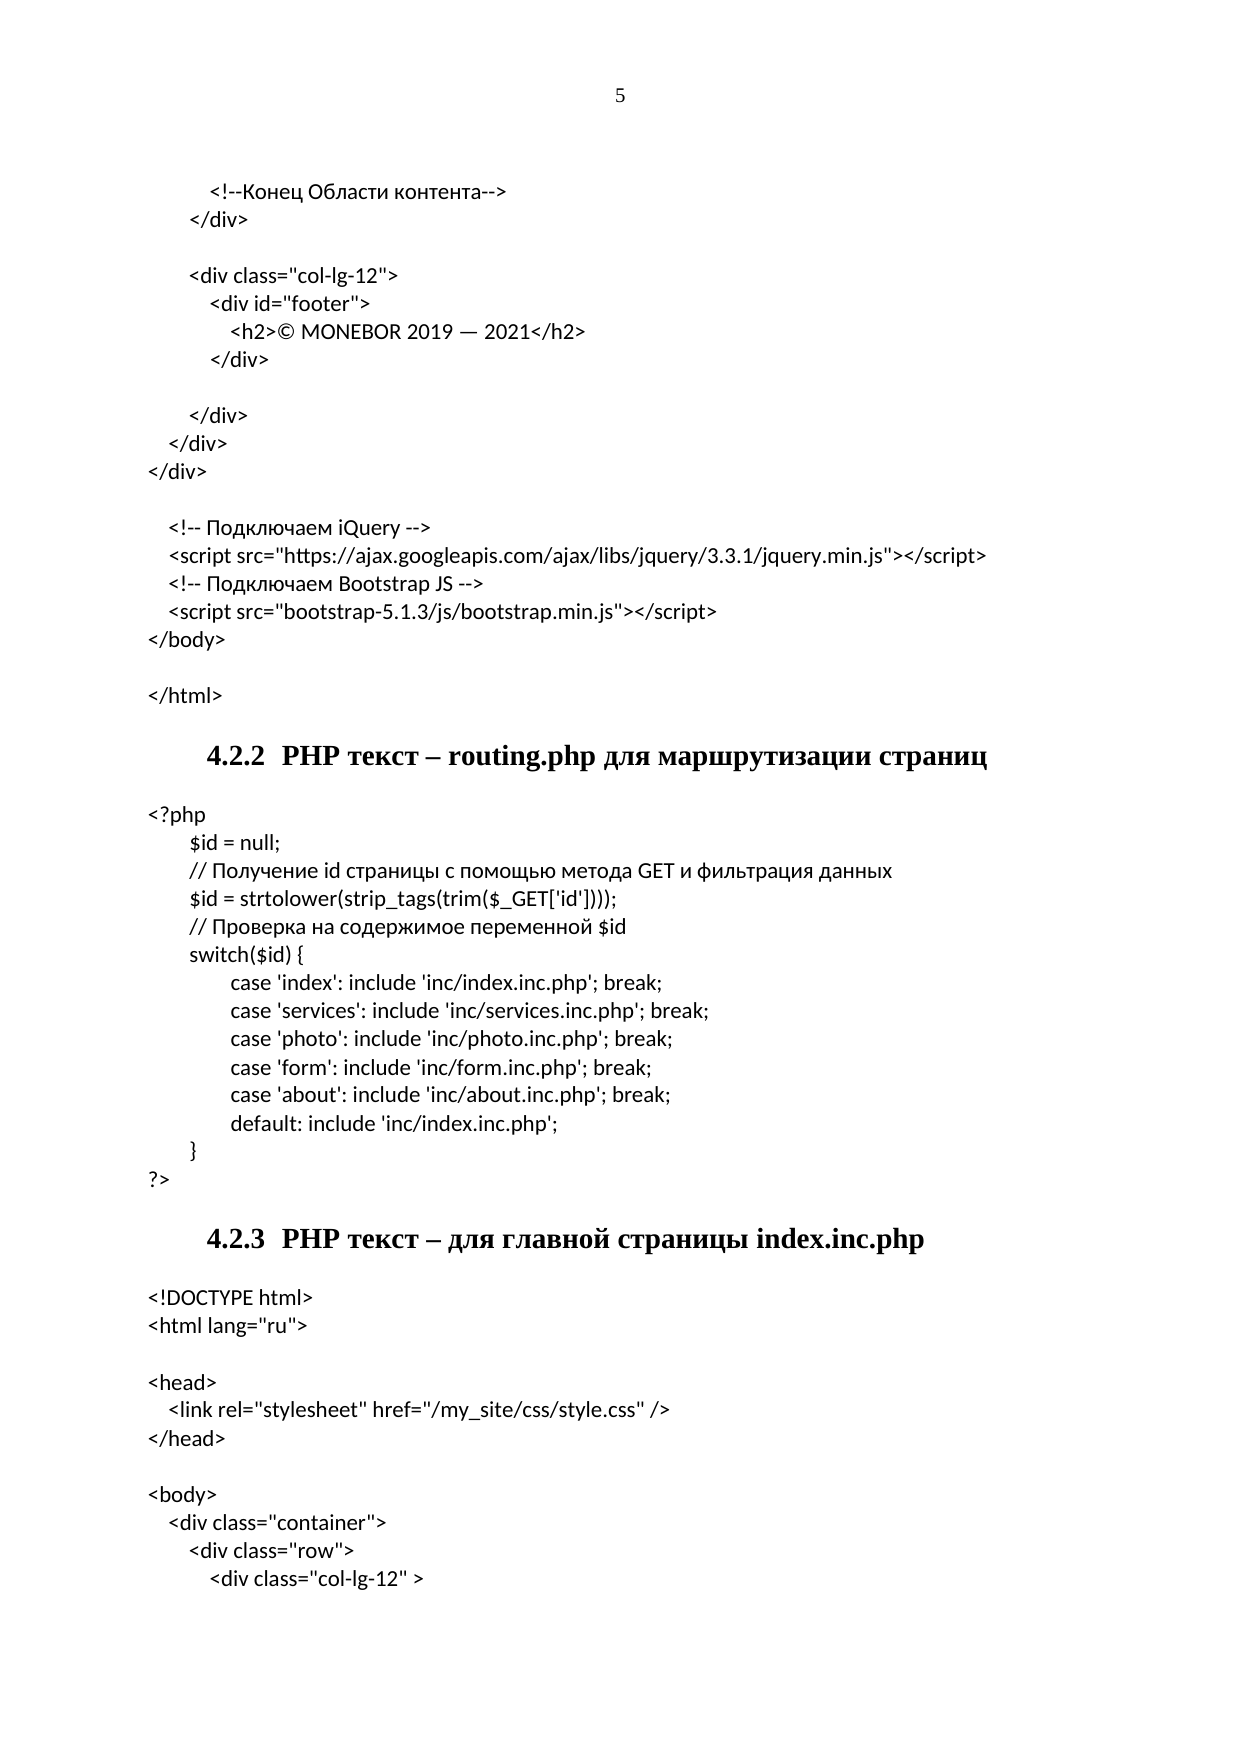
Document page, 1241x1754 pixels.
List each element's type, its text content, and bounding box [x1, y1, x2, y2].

text // Проверка на содержимое переменной $id [148, 912, 1092, 941]
text <head> [148, 1368, 1092, 1396]
text </div> [148, 345, 1092, 373]
list PHP текст – routing.php для маршрутизации страниц [207, 738, 1092, 771]
text <!-- Подключаем iQuery --> [148, 513, 1092, 541]
text <div class="container"> [148, 1508, 1092, 1536]
text <html lang="ru"> [148, 1312, 1092, 1339]
text </div> [148, 205, 1092, 233]
text } [148, 1137, 1092, 1165]
text switch($id) { [148, 941, 1092, 968]
text </div> [148, 429, 1092, 457]
text <div class="row"> [148, 1536, 1092, 1564]
text // Получение id страницы с помощью метода GET и фильтрация данных [148, 856, 1092, 884]
text <h2>© MONEBOR 2019 — 2021</h2> [148, 317, 1092, 345]
text <div id="footer"> [148, 289, 1092, 317]
text <link rel="stylesheet" href="/my_site/css/style.css" /> [148, 1396, 1092, 1424]
text </div> [148, 401, 1092, 429]
text $id = strtolower(strip_tags(trim($_GET['id']))); [148, 884, 1092, 912]
text case 'services': include 'inc/services.inc.php'; break; [148, 997, 1092, 1024]
text $id = null; [148, 828, 1092, 856]
text <!--Конец Области контента--> [148, 177, 1092, 205]
text <script src="https://ajax.googleapis.com/ajax/libs/jquery/3.3.1/jquery.min.js"></script> [148, 541, 1092, 569]
text ?> [148, 1165, 1092, 1193]
text case 'about': include 'inc/about.inc.php'; break; [148, 1081, 1092, 1109]
text default: include 'inc/index.inc.php'; [148, 1109, 1092, 1137]
text </body> [148, 626, 1092, 653]
text <body> [148, 1480, 1092, 1508]
text <div class="col-lg-12"> [148, 261, 1092, 289]
text </div> [148, 457, 1092, 485]
text case 'index': include 'inc/index.inc.php'; break; [148, 968, 1092, 997]
list PHP текст – для главной страницы index.inc.php [207, 1221, 1092, 1254]
text case 'photo': include 'inc/photo.inc.php'; break; [148, 1024, 1092, 1053]
text <?php [148, 800, 1092, 828]
text </html> [148, 682, 1092, 709]
text </head> [148, 1424, 1092, 1452]
text <script src="bootstrap-5.1.3/js/bootstrap.min.js"></script> [148, 597, 1092, 626]
text <!DOCTYPE html> [148, 1283, 1092, 1312]
text <!-- Подключаем Bootstrap JS --> [148, 569, 1092, 597]
text <div class="col-lg-12" > [148, 1564, 1092, 1592]
text case 'form': include 'inc/form.inc.php'; break; [148, 1053, 1092, 1081]
